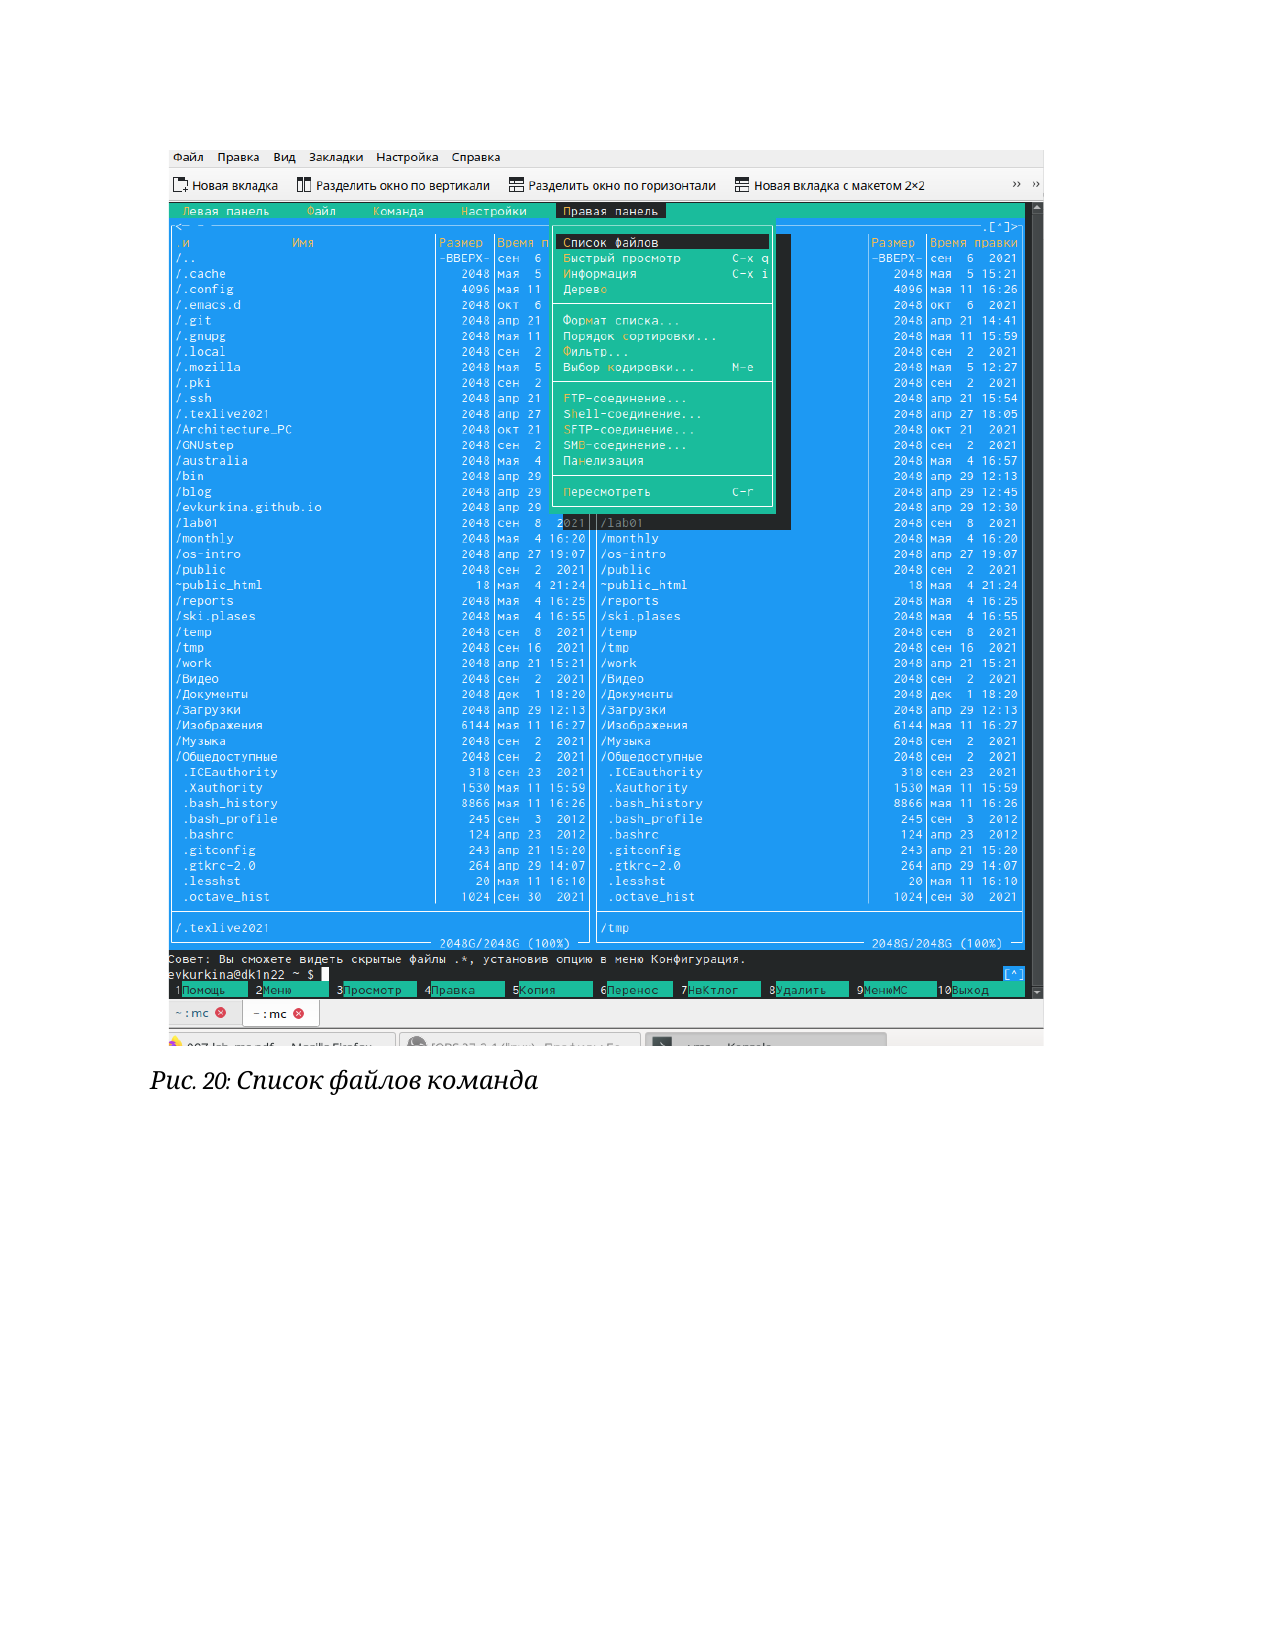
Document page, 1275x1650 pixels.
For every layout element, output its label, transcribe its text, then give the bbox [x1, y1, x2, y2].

picture [168, 150, 1044, 1046]
text Рис. 20: Список файлов команда [150, 1067, 1125, 1096]
